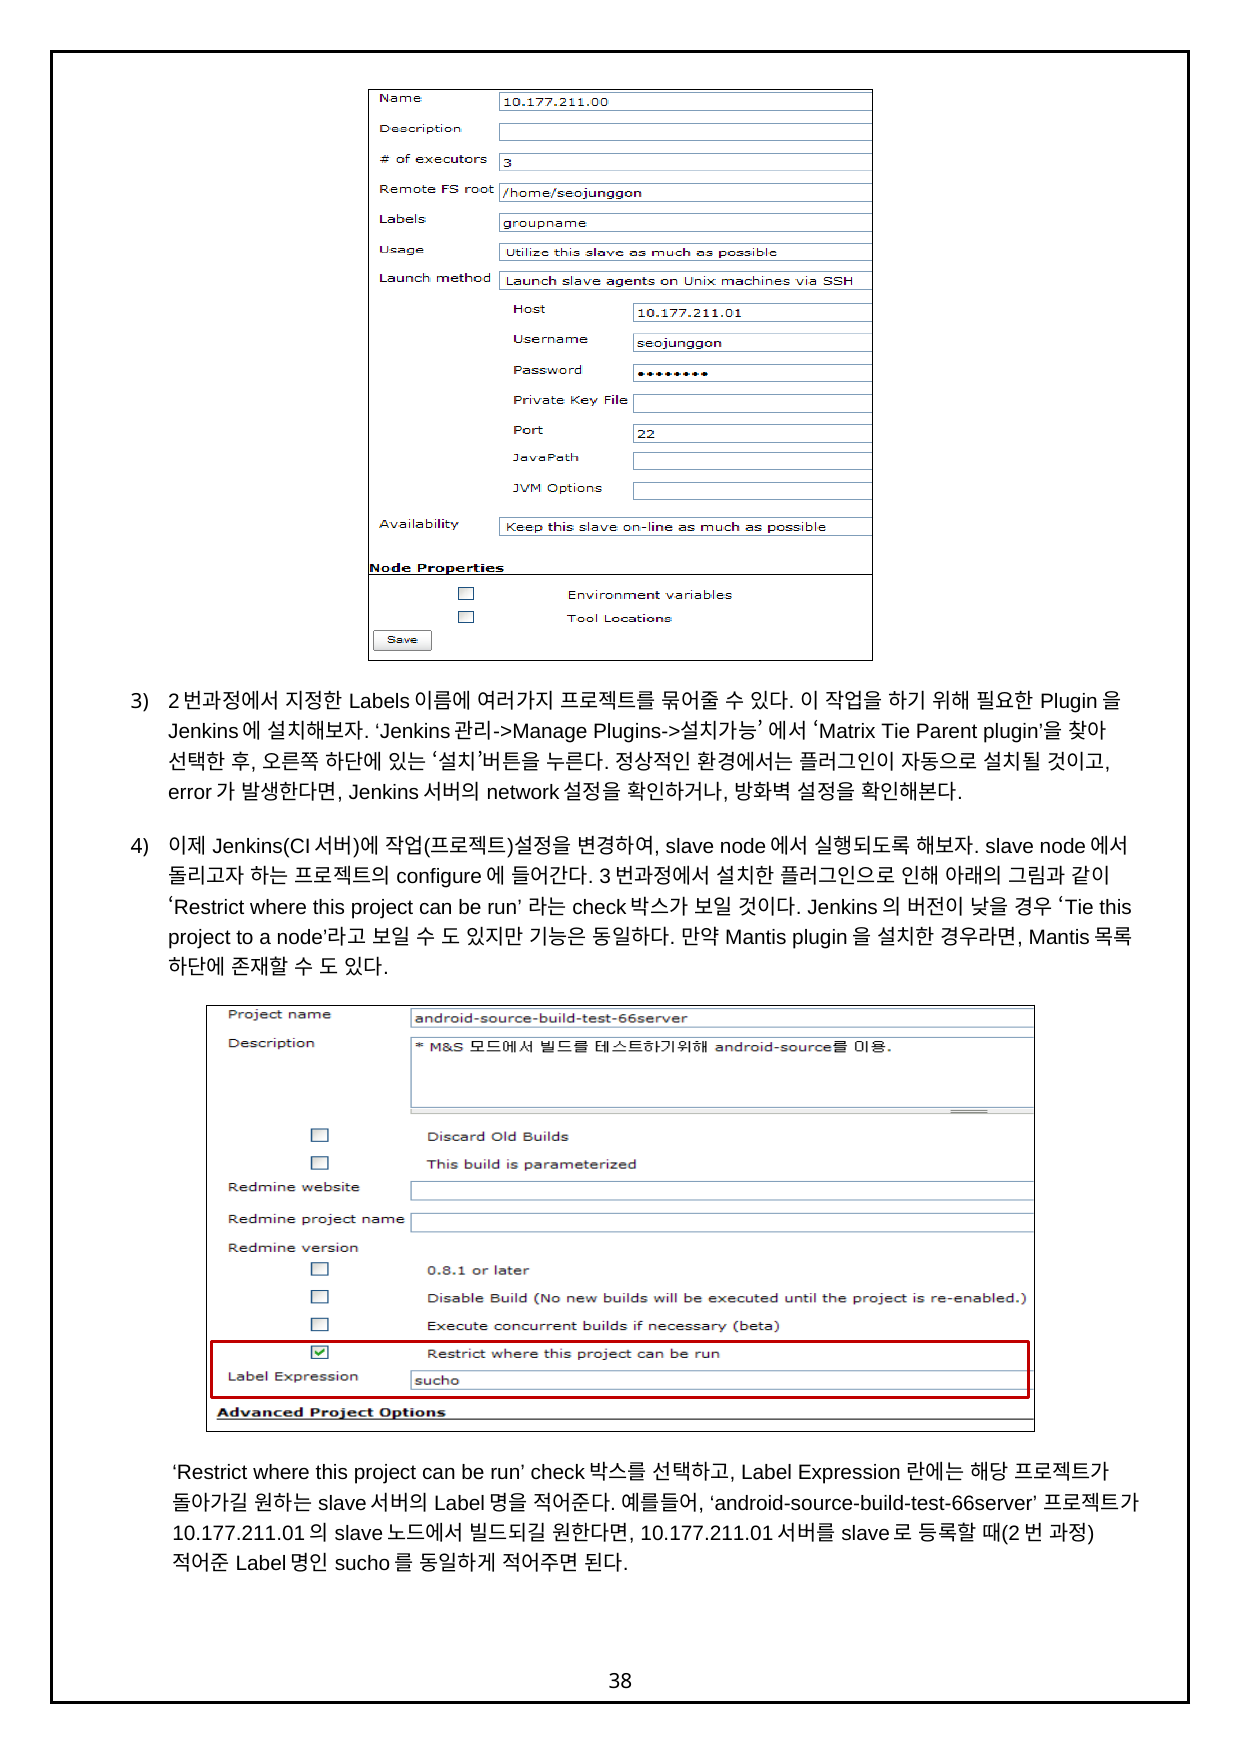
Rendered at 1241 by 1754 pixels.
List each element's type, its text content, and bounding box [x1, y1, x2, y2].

picture [369, 90, 872, 660]
picture [207, 1006, 1034, 1431]
list ‘Restrict where this project can be run’ check박스를 선택하고, Label Expression 란에는 해당 프로젝트가 돌아가길 원하는 slave서버의 Label명을 적어준다. 예를들어, ‘android-source-build-test-66server’ 프로젝트가 10.177.211.01의 slave노드에서 빌드되길 원한다면, 10.177.211.01서버를 slave로 등록할 때(2번 과정) 적어준 Label명인 sucho를 동일하게 적어주면 된다. [172, 1456, 1152, 1576]
list 2번과정에서 지정한 Labels이름에 여러가지 프로젝트를 묶어줄 수 있다. 이 작업을 하기 위해 필요한 Plugin을 Jenkins에 설치해보자. ‘Jenkins관리->Manage Plugins->설치가능’ 에서 ‘Matrix Tie Parent plugin’을 찾아 선택한 후, 오른쪽 하단에 있는 ‘설치’버튼을 누른다. 정상적인 환경에서는 플러그인이 자동으로 설치될 것이고, error가 발생한다면, Jenkins서버의 network설정을 확인하거나, 방화벽 설정을 확인해본다. [130, 684, 1152, 805]
list 이제 Jenkins(CI서버)에 작업(프로젝트)설정을 변경하여, slave node에서 실행되도록 해보자. slave node에서 돌리고자 하는 프로젝트의 configure에 들어간다. 3번과정에서 설치한 플러그인으로 인해 아래의 그림과 같이 ‘Restrict where this project can be run’ 라는 check박스가 보일 것이다. Jenkins의 버전이 낮을 경우 ‘Tie this project to a node’라고 보일 수 도 있지만 기능은 동일하다. 만약 Mantis plugin을 설치한 경우라면, Mantis목록 하단에 존재할 수 도 있다. [130, 829, 1152, 981]
